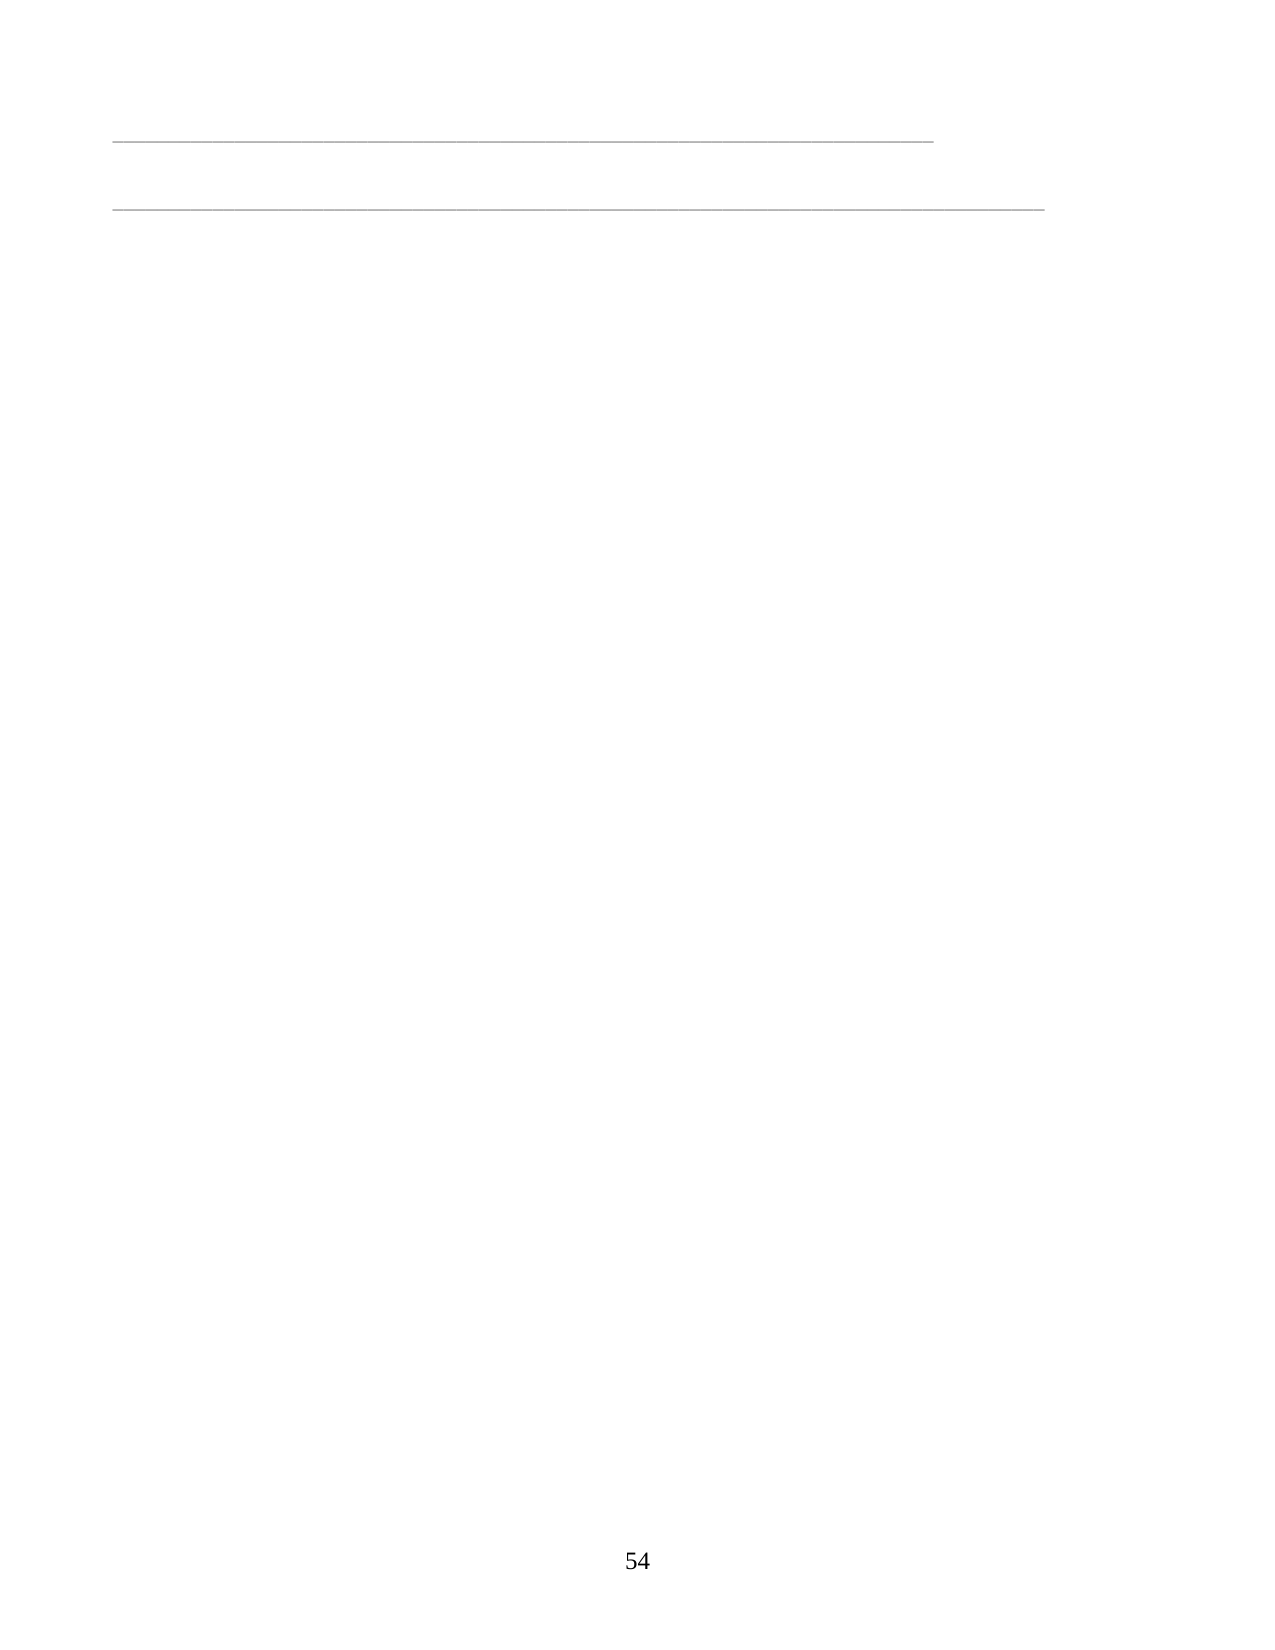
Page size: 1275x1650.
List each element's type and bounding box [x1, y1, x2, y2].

text [112, 112, 1162, 215]
